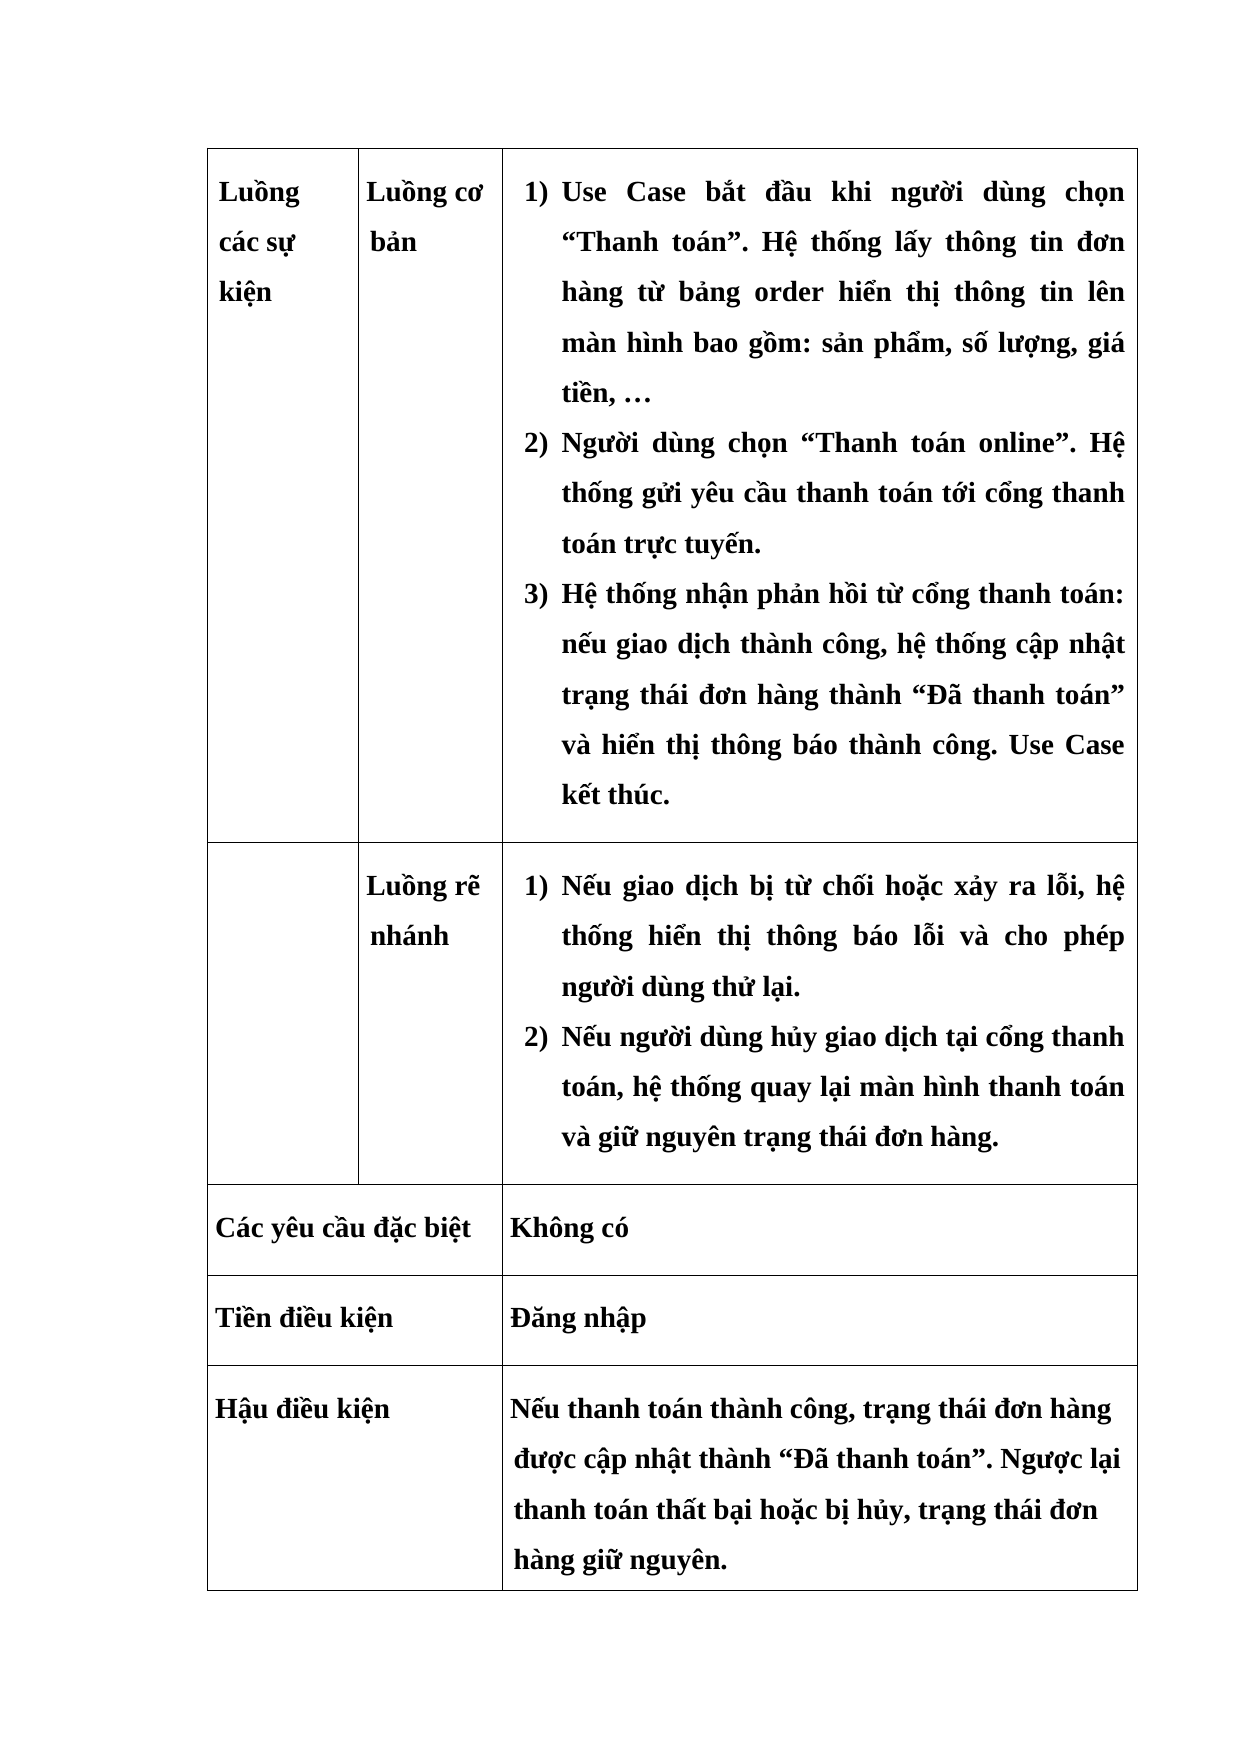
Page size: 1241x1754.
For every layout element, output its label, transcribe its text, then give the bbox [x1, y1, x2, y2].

table_cell Đăng nhập [503, 1276, 1137, 1365]
table_cell Các yêu cầu đặc biệt [208, 1185, 502, 1274]
table_cell Tiền điều kiện [208, 1276, 502, 1365]
table_cell Luồng cơ bản [359, 149, 502, 842]
table_cell Luồng rẽ nhánh [359, 843, 502, 1184]
table_cell [208, 843, 358, 1184]
table_cell Nếu thanh toán thành công, trạng thái đơn hàng được cập nhật thành “Đã thanh toán”. Ngược lại thanh toán thất bại hoặc bị hủy, trạng thái đơn hàng giữ nguyên. [503, 1366, 1137, 1590]
table_cell Nếu giao dịch bị từ chối hoặc xảy ra lỗi, hệ thống hiển thị thông báo lỗi và cho phép người dùng thử lại. Nếu người dùng hủy giao dịch tại cổng thanh toán, hệ thống quay lại màn hình thanh toán và giữ nguyên trạng thái đơn hàng. [503, 843, 1137, 1184]
table_cell Use Case bắt đầu khi người dùng chọn “Thanh toán”. Hệ thống lấy thông tin đơn hàng từ bảng order hiển thị thông tin lên màn hình bao gồm: sản phẩm, số lượng, giá tiền, … Người dùng chọn “Thanh toán online”. Hệ thống gửi yêu cầu thanh toán tới cổng thanh toán trực tuyến. Hệ thống nhận phản hồi từ cổng thanh toán: nếu giao dịch thành công, hệ thống cập nhật trạng thái đơn hàng thành “Đã thanh toán” và hiển thị thông báo thành công. Use Case kết thúc. [503, 149, 1137, 842]
table_cell Hậu điều kiện [208, 1366, 502, 1590]
table_cell Không có [503, 1185, 1137, 1274]
table_cell Luồng các sự kiện [208, 149, 358, 842]
